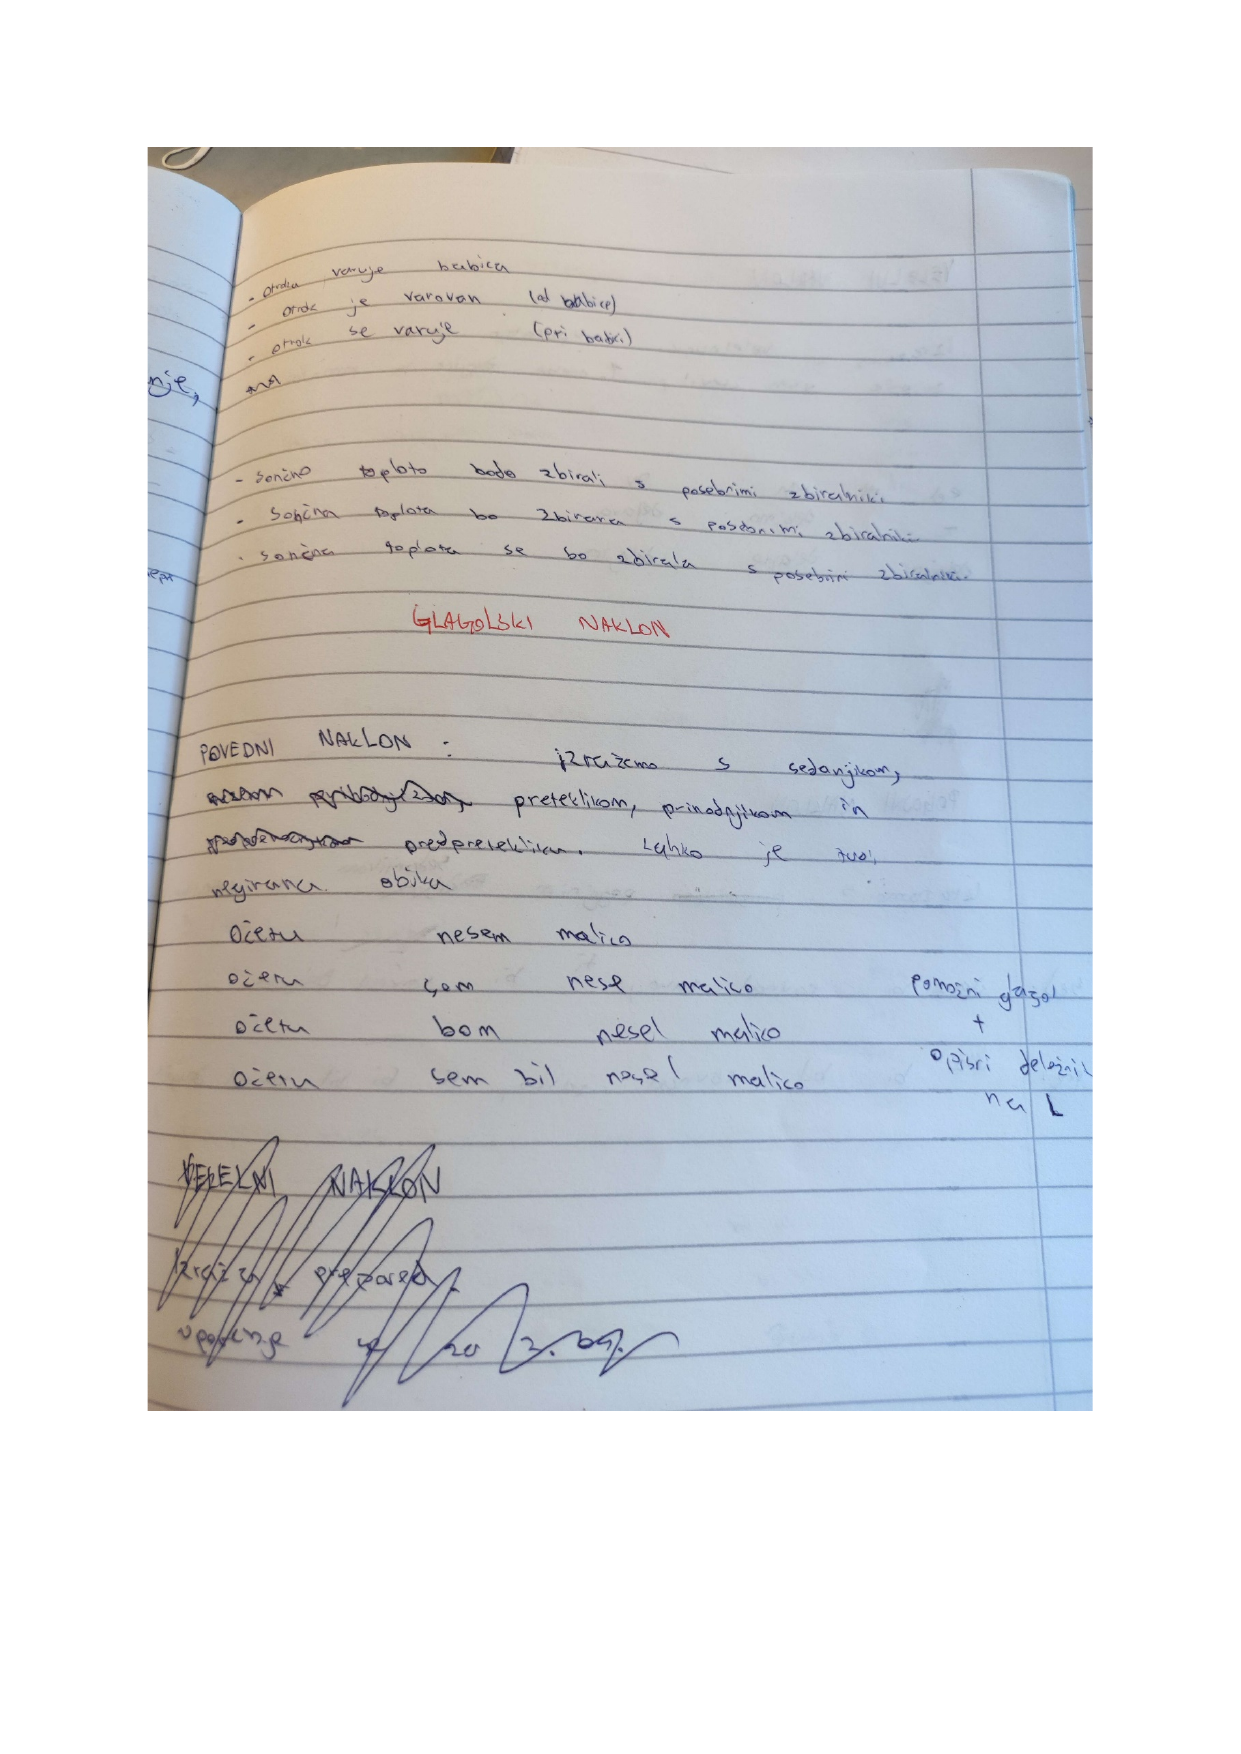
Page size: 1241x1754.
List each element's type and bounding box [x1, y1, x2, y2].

picture [147, 147, 1093, 1411]
